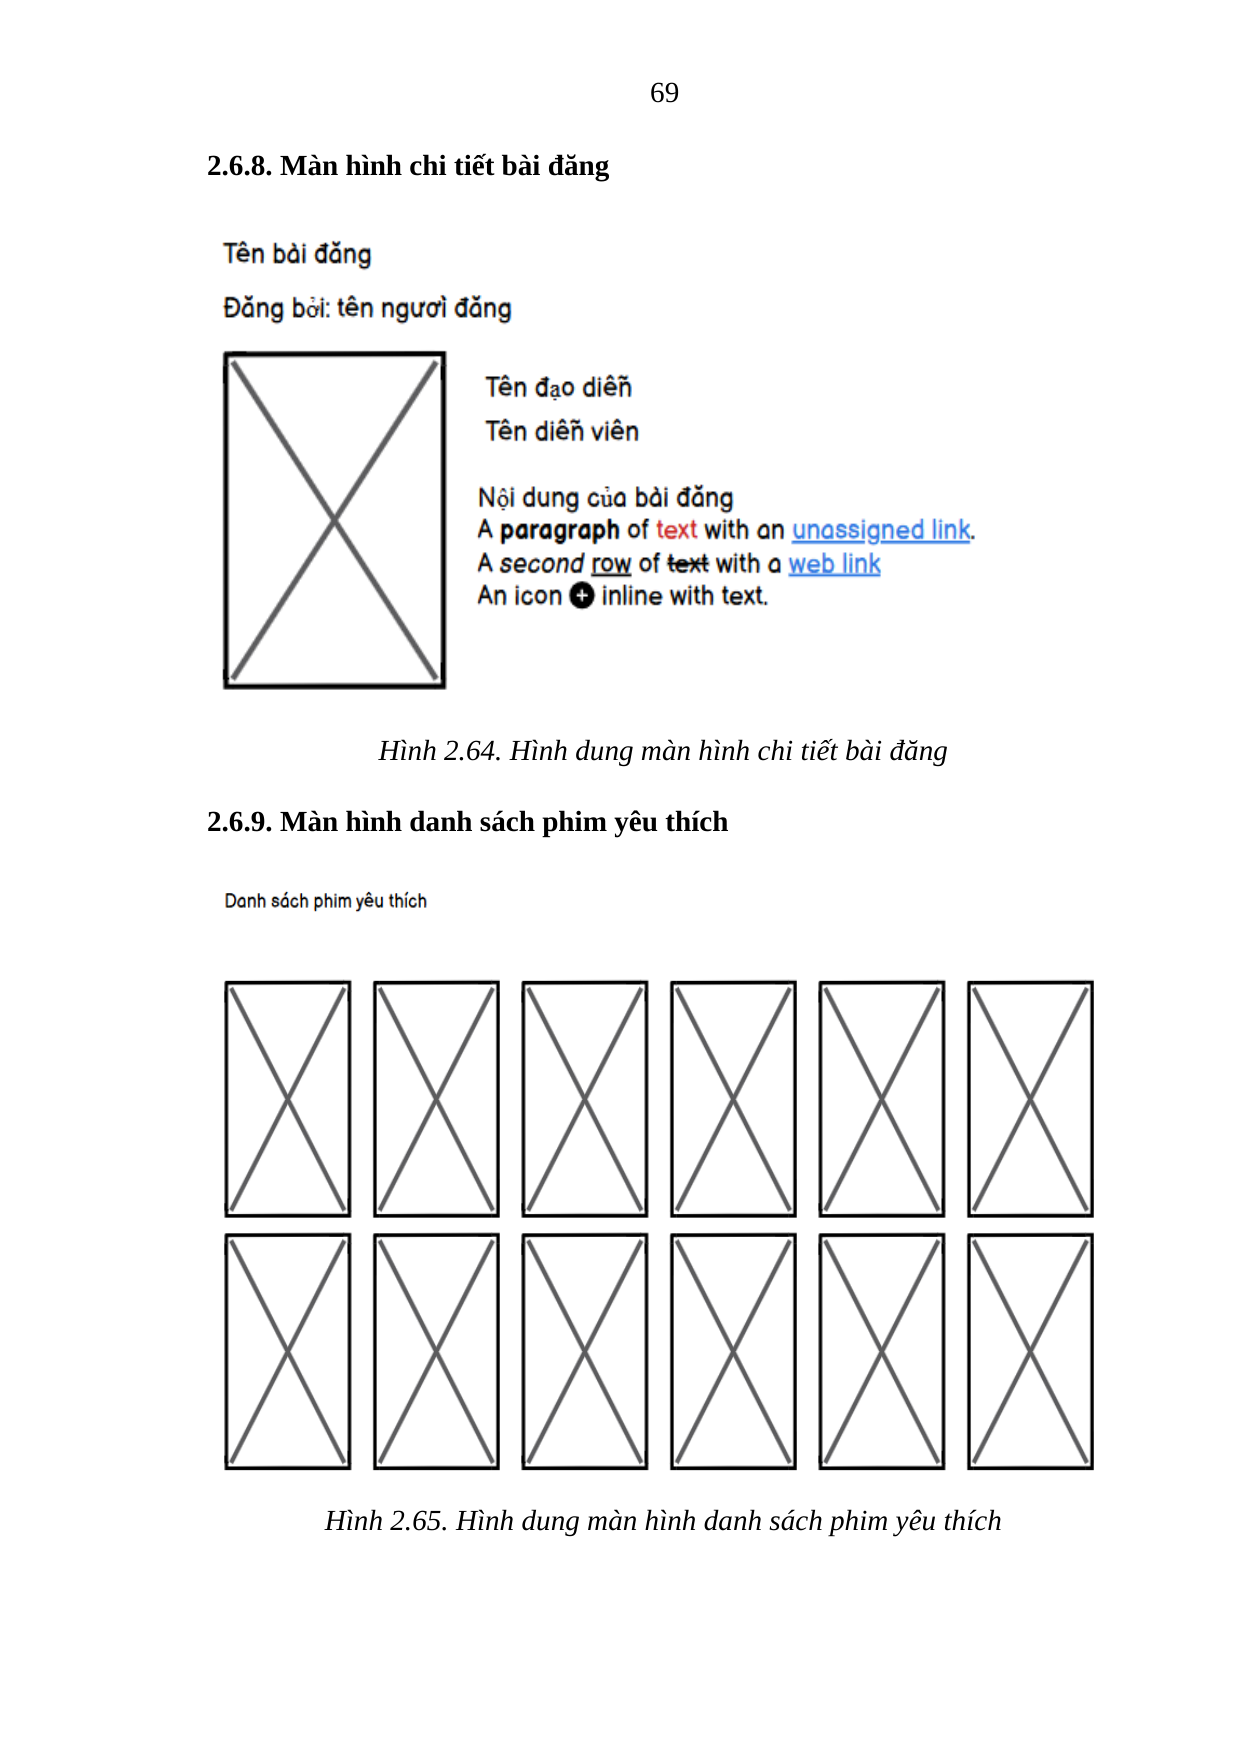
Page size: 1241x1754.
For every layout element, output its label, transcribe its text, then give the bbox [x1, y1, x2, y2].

subtitle 2.6.8. Màn hình chi tiết bài đăng [207, 148, 1122, 181]
text Hình 2.64. Hình dung màn hình chi tiết bài đăng [207, 733, 1122, 767]
picture [206, 206, 1013, 717]
text Hình 2.65. Hình dung màn hình danh sách phim yêu thích [207, 1503, 1122, 1537]
picture [206, 862, 1123, 1487]
subtitle 2.6.9. Màn hình danh sách phim yêu thích [207, 804, 1122, 838]
